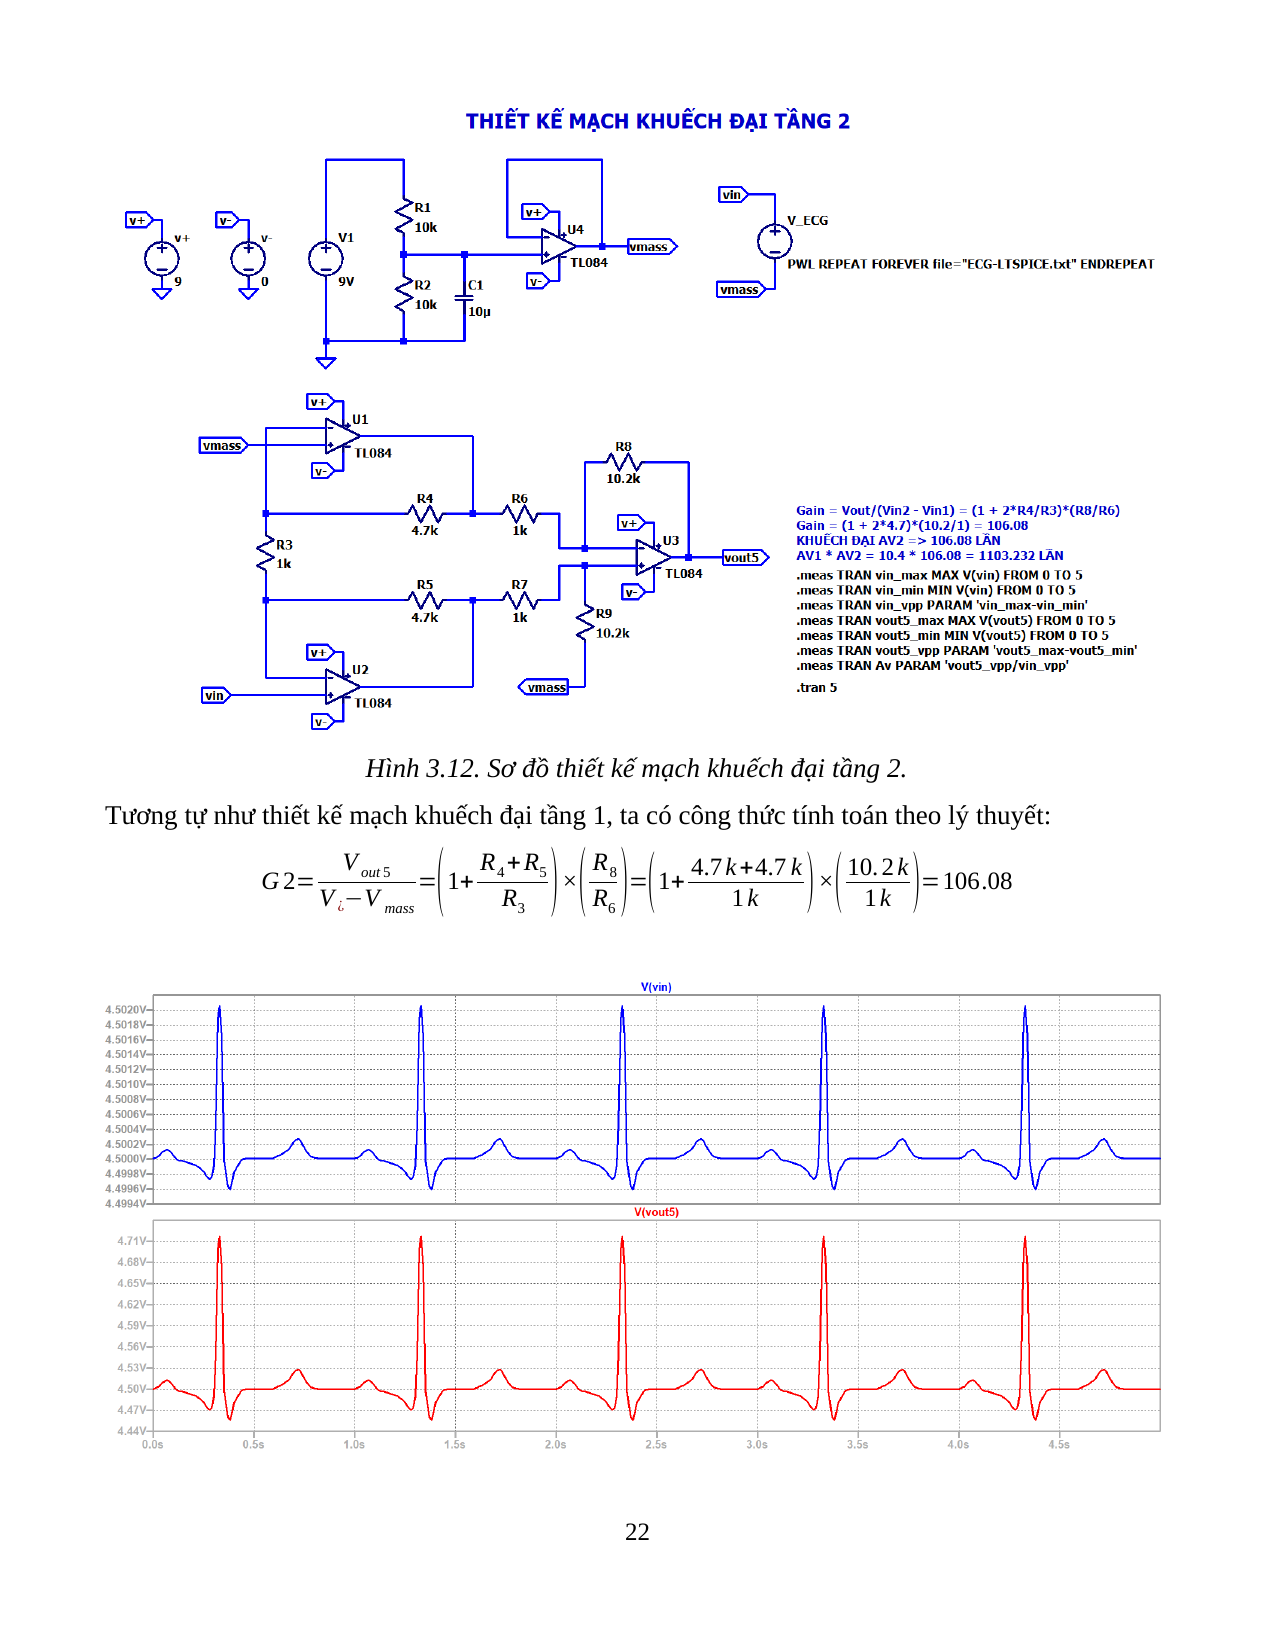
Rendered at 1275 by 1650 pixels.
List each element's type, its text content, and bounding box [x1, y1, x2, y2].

picture [105, 980, 1170, 1452]
text Tương tự như thiết kế mạch khuếch đại tầng 1, ta có công thức tính toán theo lý thuyết: [105, 799, 1170, 830]
text Hình 3.12. Sơ đồ thiết kế mạch khuếch đại tầng 2. [105, 752, 1170, 783]
picture [114, 105, 1161, 738]
